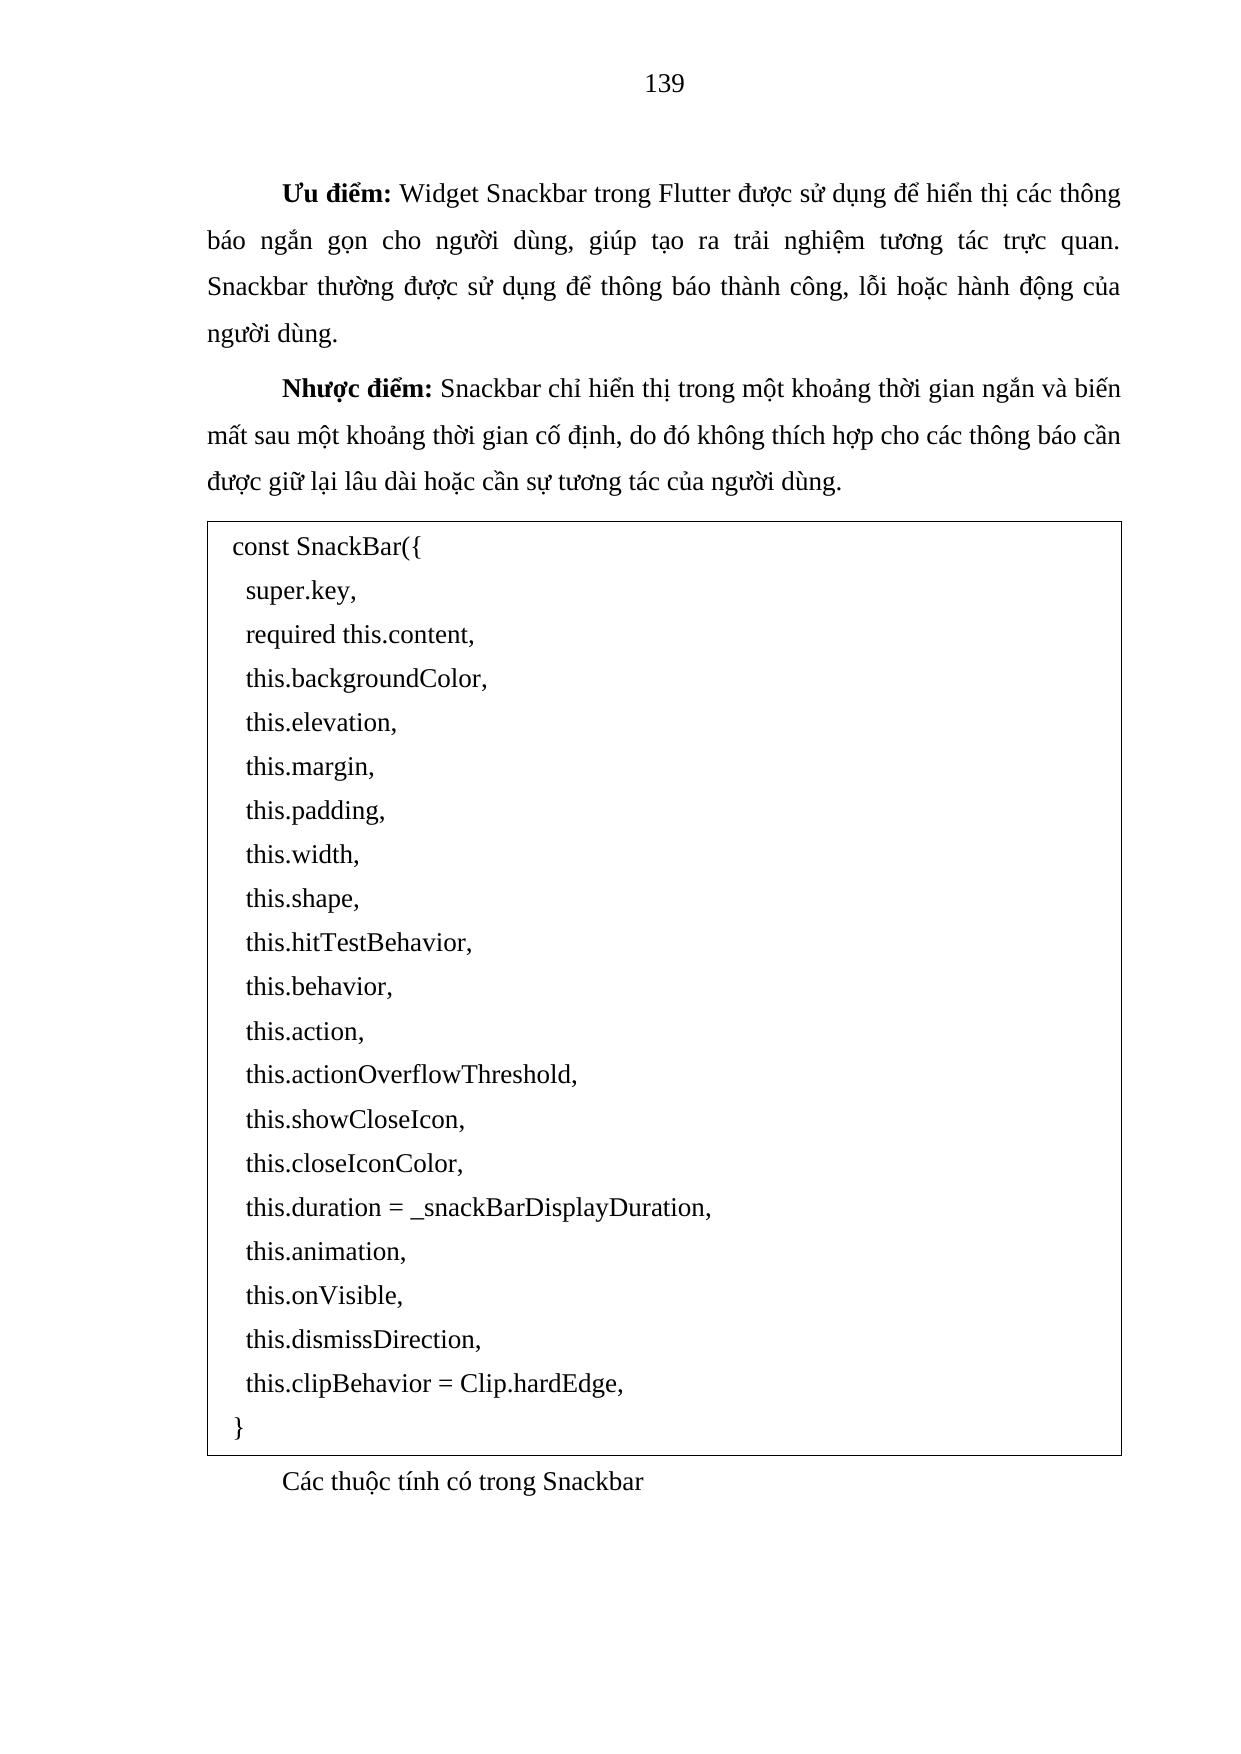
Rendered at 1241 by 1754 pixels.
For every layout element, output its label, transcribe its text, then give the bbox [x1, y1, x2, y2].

text Nhược điểm: Snackbar chỉ hiển thị trong một khoảng thời gian ngắn và biến mất sau một khoảng thời gian cố định, do đó không thích hợp cho các thông báo cần được giữ lại lâu dài hoặc cần sự tương tác của người dùng. [207, 372, 1122, 497]
table_header const SnackBar({ super.key, required this.content, this.backgroundColor, this.elevation, this.margin, this.padding, this.width, this.shape, this.hitTestBehavior, this.behavior, this.action, this.actionOverflowThreshold, this.showCloseIcon, this.closeIconColor, this.duration = _snackBarDisplayDuration, this.animation, this.onVisible, this.dismissDirection, this.clipBehavior = Clip.hardEdge, } [208, 522, 1121, 1455]
text Ưu điểm: Widget Snackbar trong Flutter được sử dụng để hiển thị các thông báo ngắn gọn cho người dùng, giúp tạo ra trải nghiệm tương tác trực quan. Snackbar thường được sử dụng để thông báo thành công, lỗi hoặc hành động của người dùng. [207, 177, 1122, 348]
text Các thuộc tính có trong Snackbar [207, 1464, 1122, 1496]
